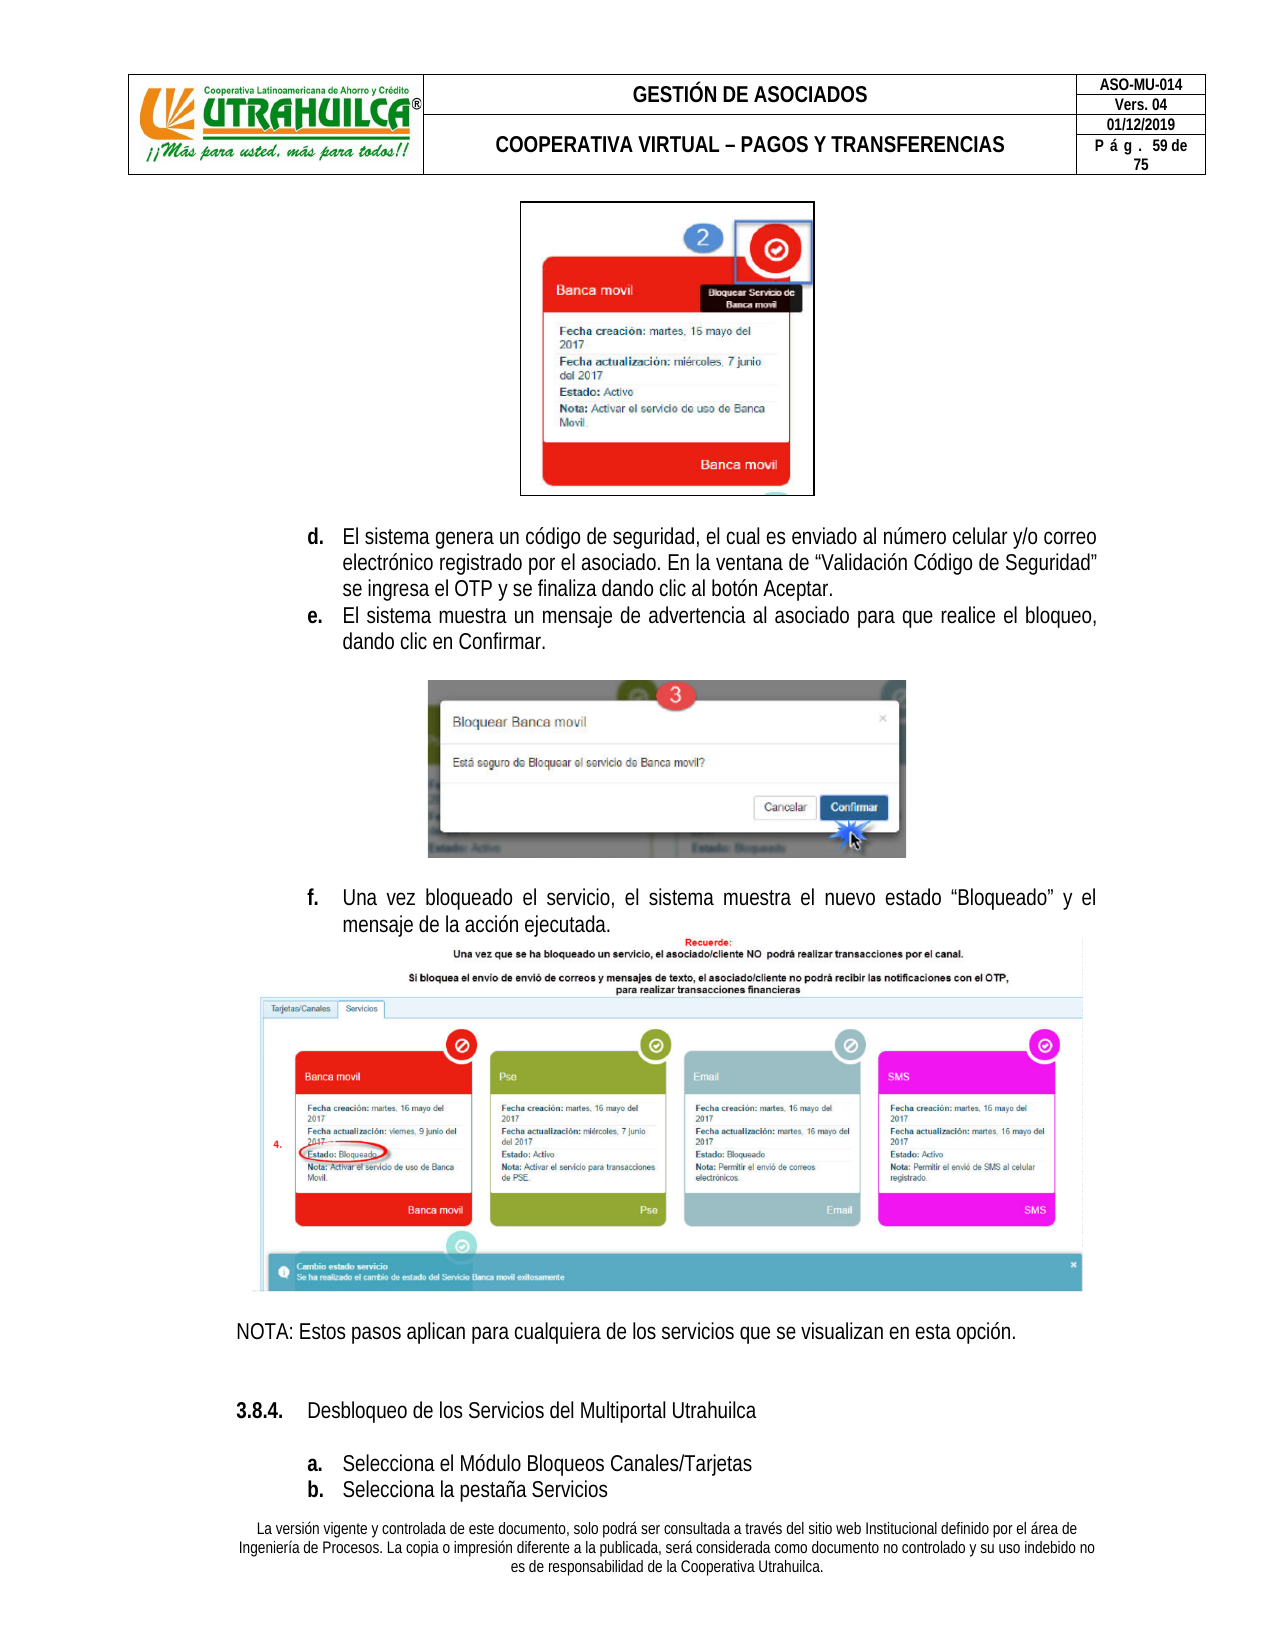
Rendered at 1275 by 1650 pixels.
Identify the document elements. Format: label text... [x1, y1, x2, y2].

picture [427, 680, 907, 858]
picture [251, 937, 1083, 1292]
list Selecciona el Módulo Bloqueos Canales/Tarjetas [307, 1449, 1098, 1476]
list Desbloqueo de los Servicios del Multiportal Utrahuilca [236, 1397, 1098, 1423]
picture [521, 203, 813, 495]
list El sistema muestra un mensaje de advertencia al asociado para que realice el bloqueo, dando clic en Confirmar. [307, 602, 1098, 654]
text NOTA: Estos pasos aplican para cualquiera de los servicios que se visualizan en esta opción. [236, 1318, 1098, 1344]
list Selecciona la pestaña Servicios [307, 1476, 1098, 1502]
list El sistema genera un código de seguridad, el cual es enviado al número celular y/o correo electrónico registrado por el asociado. En la ventana de “Validación Código de Seguridad” se ingresa el OTP y se finaliza dando clic al botón Aceptar. [307, 523, 1098, 602]
list Una vez bloqueado el servicio, el sistema muestra el nuevo estado “Bloqueado” y el mensaje de la acción ejecutada. [307, 884, 1098, 937]
picture [139, 86, 422, 162]
